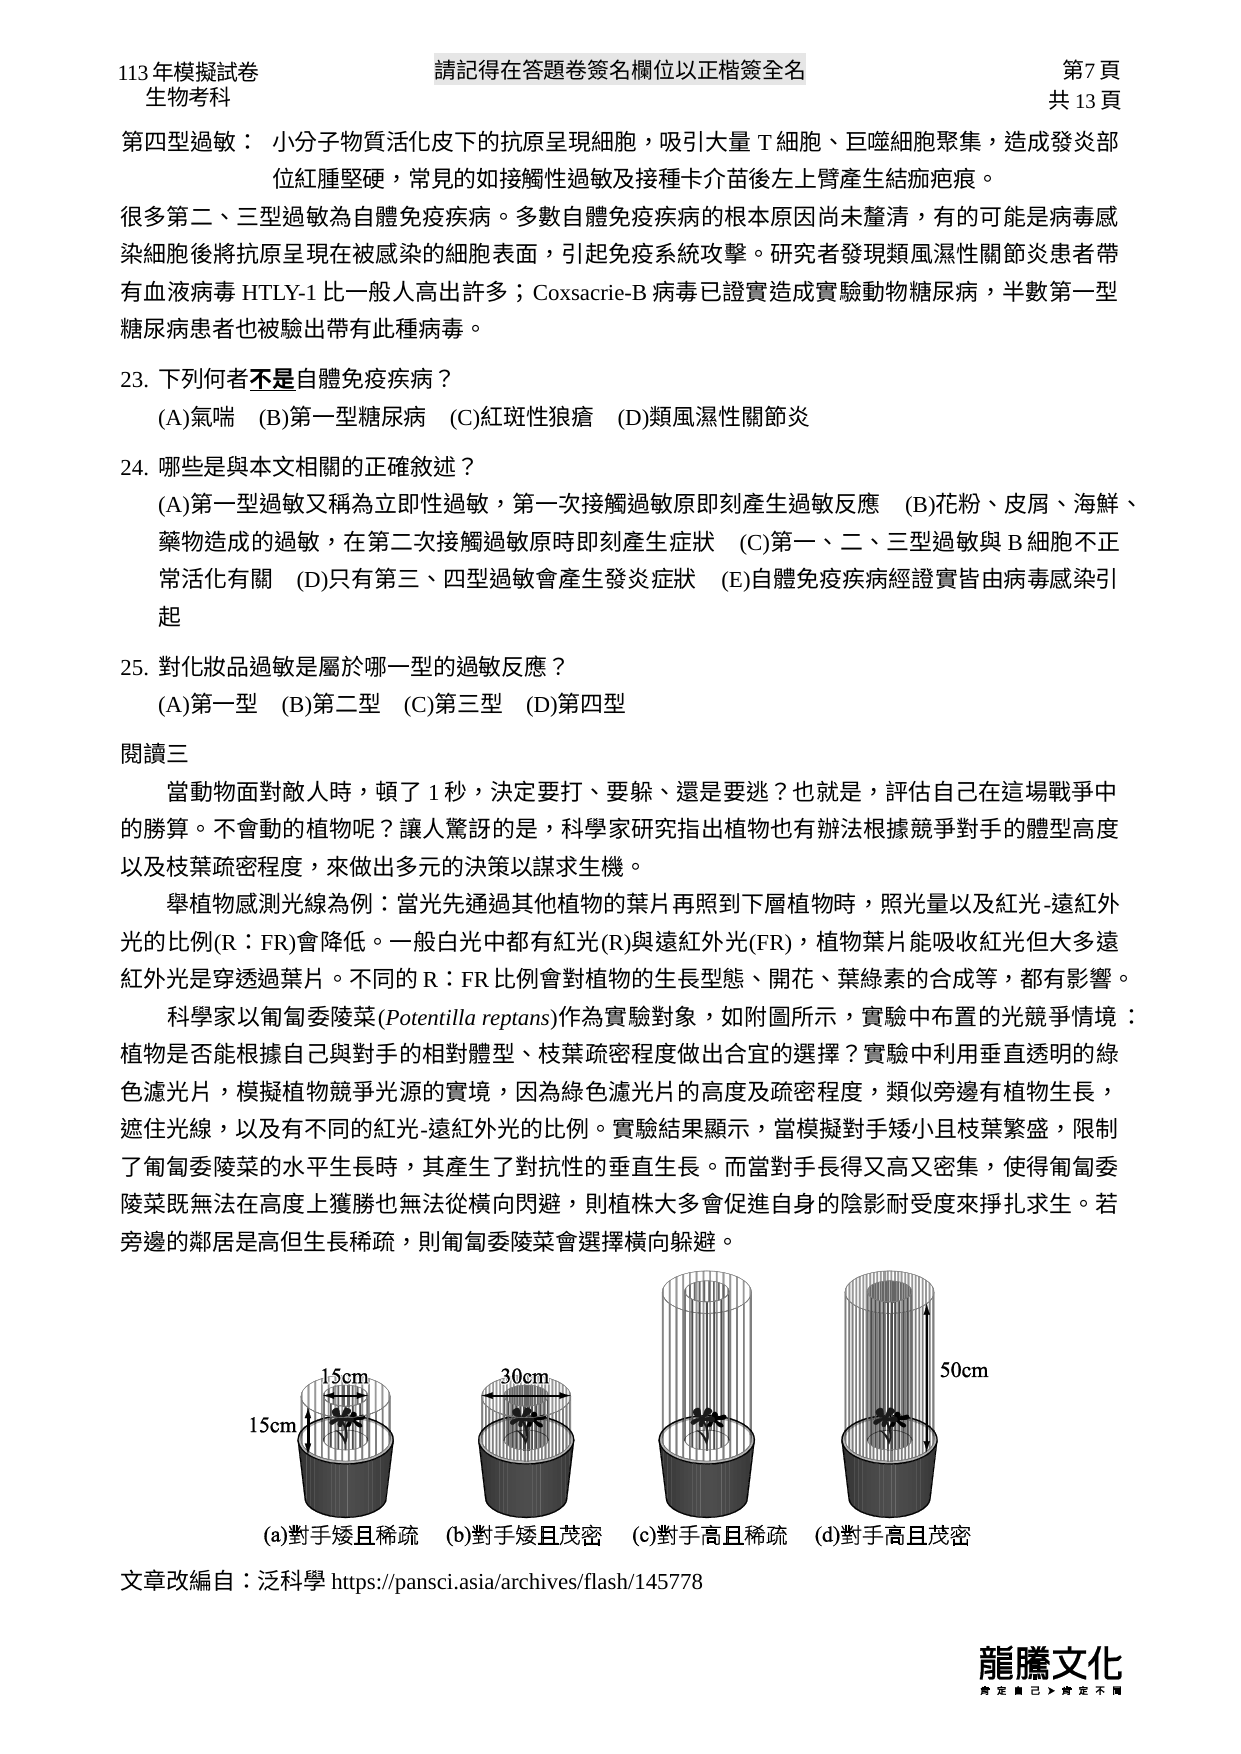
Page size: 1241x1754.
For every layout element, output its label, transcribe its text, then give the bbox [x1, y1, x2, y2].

text (A)氣喘 (B)第一型糖尿病 (C)紅斑性狼瘡 (D)類風濕性關節炎 [158, 394, 1120, 432]
text 第四型過敏： 小分子物質活化皮下的抗原呈現細胞，吸引大量T細胞、巨噬細胞聚集，造成發炎部位紅腫堅硬，常見的如接觸性過敏及接種卡介苗後左上臂產生結痂疤痕。 [121, 119, 1120, 194]
text 25. 對化妝品過敏是屬於哪一型的過敏反應？ [120, 644, 1120, 682]
text 很多第二、三型過敏為自體免疫疾病。多數自體免疫疾病的根本原因尚未釐清，有的可能是病毒感染細胞後將抗原呈現在被感染的細胞表面，引起免疫系統攻擊。研究者發現類風濕性關節炎患者帶有血液病毒HTLY-1比一般人高出許多；Coxsacrie-B病毒已證實造成實驗動物糖尿病，半數第一型糖尿病患者也被驗出帶有此種病毒。 [120, 194, 1120, 344]
text 閱讀三 [120, 732, 1120, 769]
text 24. 哪些是與本文相關的正確敘述？ [120, 444, 1120, 482]
text 舉植物感測光線為例：當光先通過其他植物的葉片再照到下層植物時，照光量以及紅光-遠紅外光的比例(R：FR)會降低。一般白光中都有紅光(R)與遠紅外光(FR)，植物葉片能吸收紅光但大多遠紅外光是穿透過葉片。不同的R：FR比例會對植物的生長型態、開花、葉綠素的合成等，都有影響。 [120, 882, 1120, 994]
text 當動物面對敵人時，頓了1秒，決定要打、要躲、還是要逃？也就是，評估自己在這場戰爭中的勝算。不會動的植物呢？讓人驚訝的是，科學家研究指出植物也有辦法根據競爭對手的體型高度以及枝葉疏密程度，來做出多元的決策以謀求生機。 [120, 769, 1120, 882]
text (A)第一型過敏又稱為立即性過敏，第一次接觸過敏原即刻產生過敏反應 (B)花粉、皮屑、海鮮、藥物造成的過敏，在第二次接觸過敏原時即刻產生症狀 (C)第一、二、三型過敏與B細胞不正常活化有關 (D)只有第三、四型過敏會產生發炎症狀 (E)自體免疫疾病經證實皆由病毒感染引起 [158, 482, 1120, 632]
text (A)第一型 (B)第二型 (C)第三型 (D)第四型 [158, 682, 1120, 719]
text 23. 下列何者不是自體免疫疾病？ [120, 357, 1120, 394]
text 科學家以匍匐委陵菜(Potentilla reptans)作為實驗對象，如附圖所示，實驗中布置的光競爭情境：植物是否能根據自己與對手的相對體型、枝葉疏密程度做出合宜的選擇？實驗中利用垂直透明的綠色濾光片，模擬植物競爭光源的實境，因為綠色濾光片的高度及疏密程度，類似旁邊有植物生長，遮住光線，以及有不同的紅光-遠紅外光的比例。實驗結果顯示，當模擬對手矮小且枝葉繁盛，限制了匍匐委陵菜的水平生長時，其產生了對抗性的垂直生長。而當對手長得又高又密集，使得匍匐委陵菜既無法在高度上獲勝也無法從橫向閃避，則植株大多會促進自身的陰影耐受度來掙扎求生。若旁邊的鄰居是高但生長稀疏，則匍匐委陵菜會選擇橫向躲避。 [120, 994, 1120, 1257]
text 文章改編自：泛科學https://pansci.asia/archives/flash/145778 [120, 1559, 1120, 1596]
